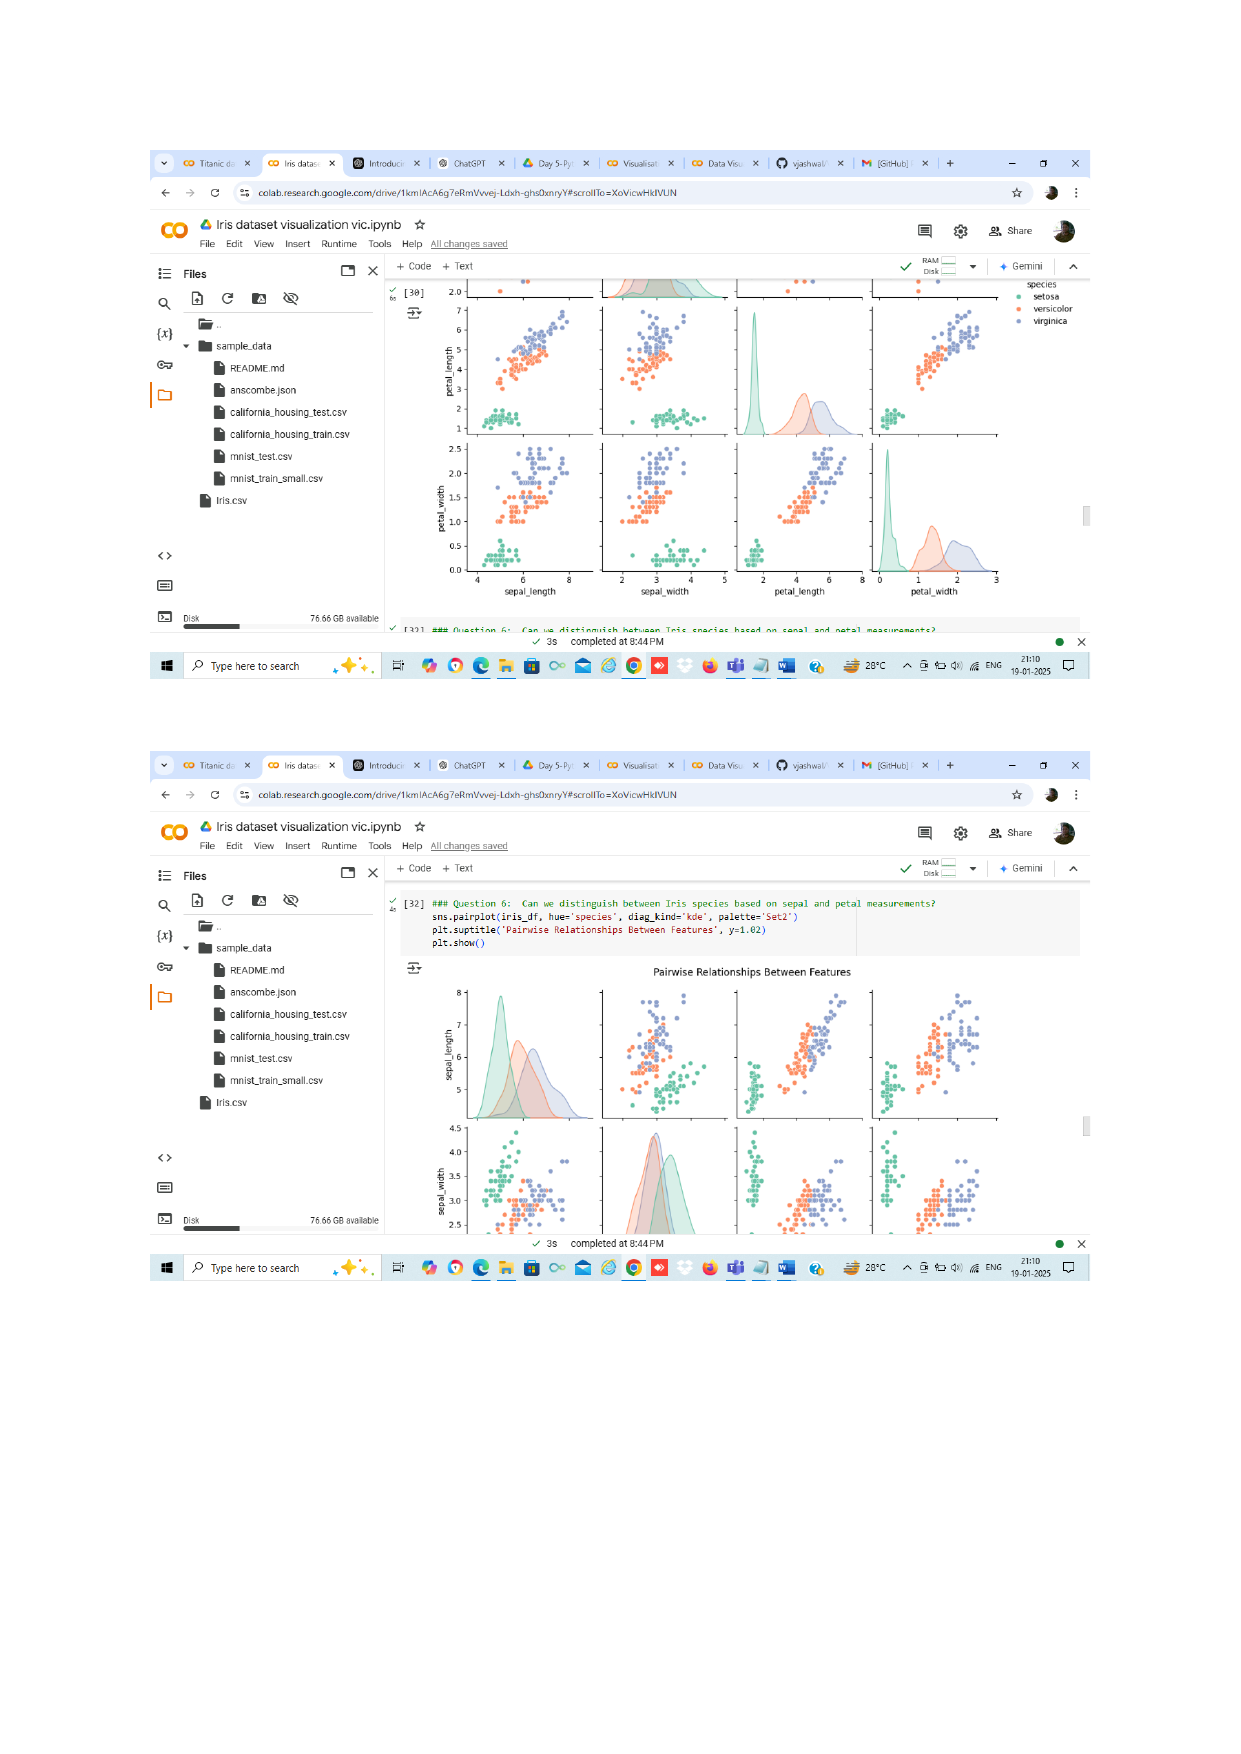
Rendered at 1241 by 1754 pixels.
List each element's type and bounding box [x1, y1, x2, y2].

picture [150, 751, 1091, 1281]
picture [150, 150, 1091, 679]
